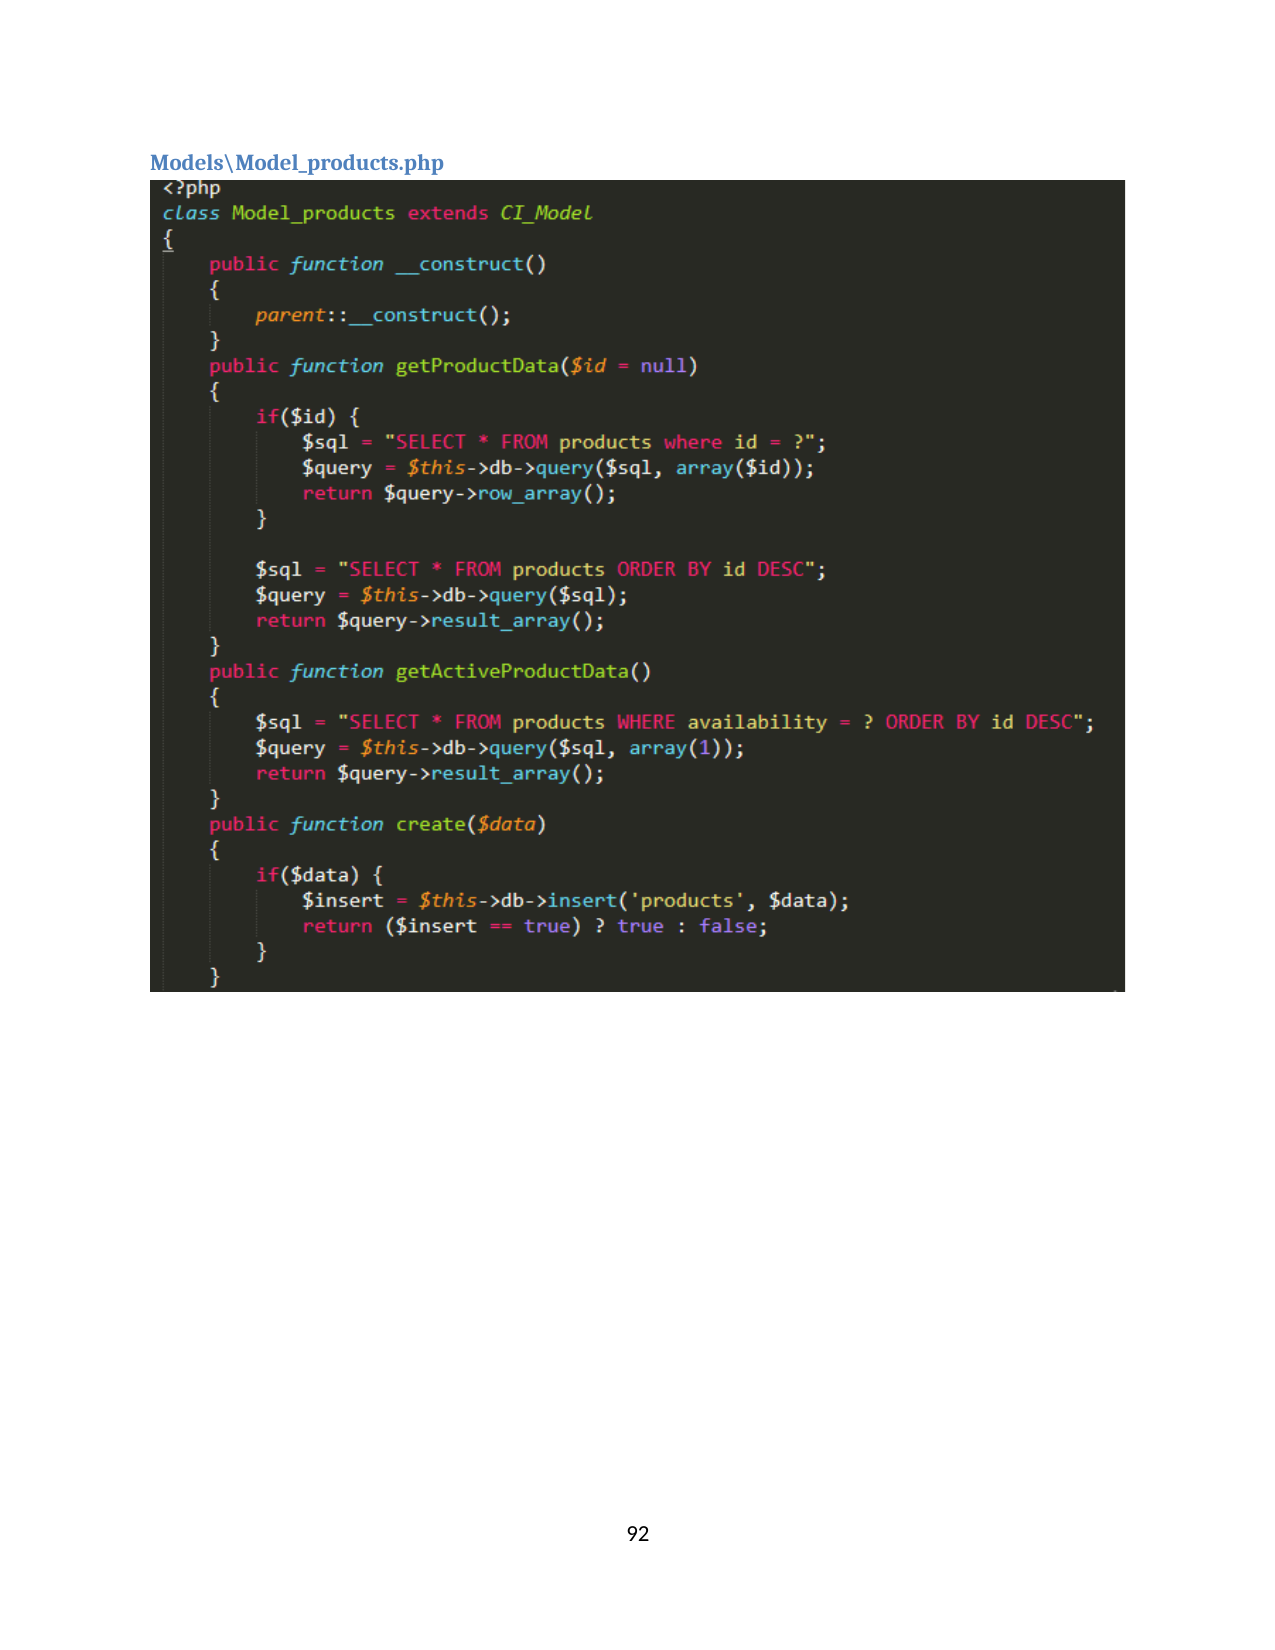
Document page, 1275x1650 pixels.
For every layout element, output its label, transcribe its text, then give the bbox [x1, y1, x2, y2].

subtitle Models\Model_products.php [150, 150, 1125, 176]
picture [150, 180, 1125, 992]
